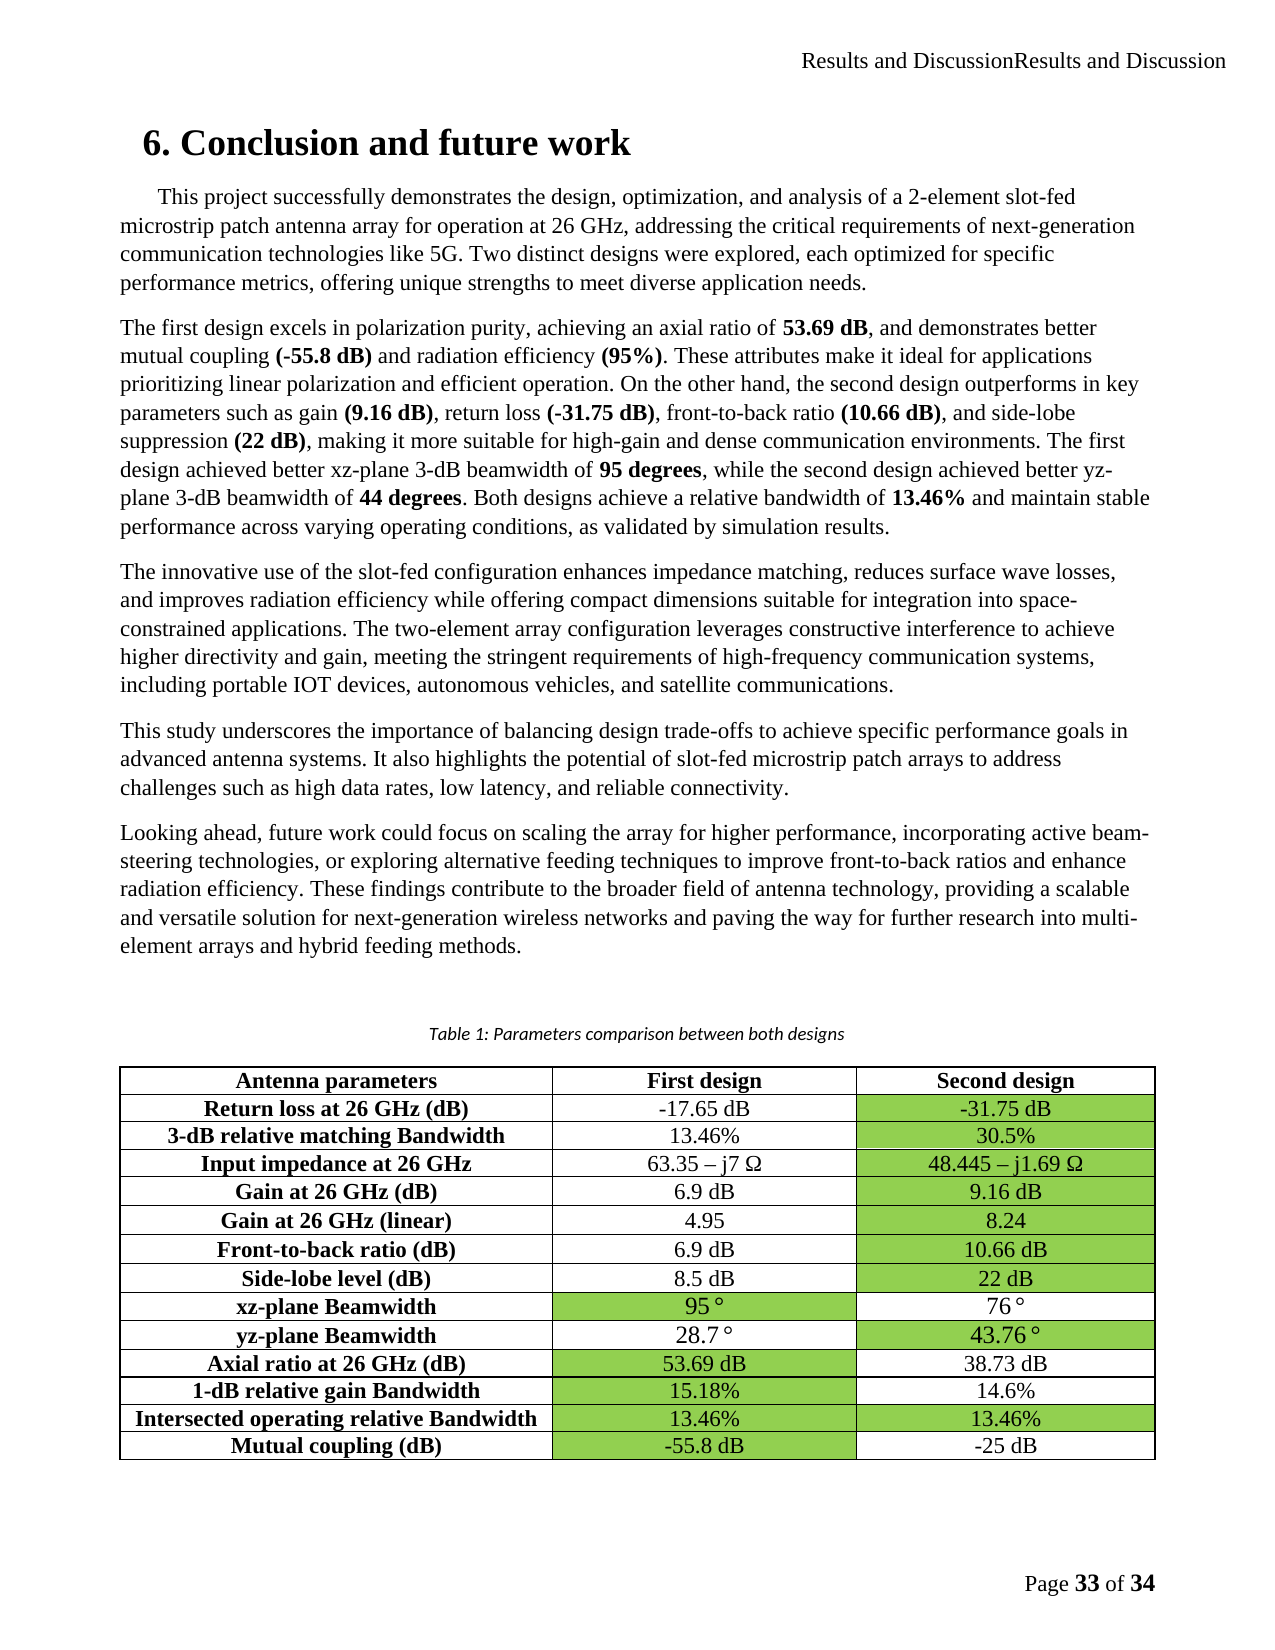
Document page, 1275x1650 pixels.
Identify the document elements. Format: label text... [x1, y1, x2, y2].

table_cell 38.73 dB [857, 1350, 1154, 1376]
table_cell 15.18% [553, 1378, 856, 1404]
table_cell -17.65 dB [553, 1095, 856, 1121]
text This study underscores the importance of balancing design trade-offs to achieve specific performance goals in advanced antenna systems. It also highlights the potential of slot-fed microstrip patch arrays to address challenges such as high data rates, low latency, and reliable connectivity. [120, 717, 1155, 800]
text The first design excels in polarization purity, achieving an axial ratio of 53.69 dB, and demonstrates better mutual coupling (-55.8 dB) and radiation efficiency (95%). These attributes make it ideal for applications prioritizing linear polarization and efficient operation. On the other hand, the second design outperforms in key parameters such as gain (9.16 dB), return loss (-31.75 dB), front-to-back ratio (10.66 dB), and side-lobe suppression (22 dB), making it more suitable for high-gain and dense communication environments. The first design achieved better xz-plane 3-dB beamwidth of 95 degrees, while the second design achieved better yz-plane 3-dB beamwidth of 44 degrees. Both designs achieve a relative bandwidth of 13.46% and maintain stable performance across varying operating conditions, as validated by simulation results. [120, 314, 1155, 539]
table_cell Side-lobe level (dB) [121, 1264, 552, 1292]
table_cell Gain at 26 GHz (linear) [121, 1206, 552, 1234]
table_cell xz-plane Beamwidth [121, 1293, 552, 1320]
table_cell 14.6% [857, 1378, 1154, 1404]
table_cell 13.46% [553, 1122, 856, 1148]
table_cell 6.9 dB [553, 1235, 856, 1263]
table_cell 10.66 dB [857, 1235, 1154, 1263]
table_cell 4.95 [553, 1206, 856, 1234]
table_cell 22 dB [857, 1264, 1154, 1292]
table_cell Axial ratio at 26 GHz (dB) [121, 1350, 552, 1376]
text This project successfully demonstrates the design, optimization, and analysis of a 2-element slot-fed microstrip patch antenna array for operation at 26 GHz, addressing the critical requirements of next-generation communication technologies like 5G. Two distinct designs were explored, each optimized for specific performance metrics, offering unique strengths to meet diverse application needs. [120, 183, 1155, 295]
table_cell 63.35 – j7 Ω [553, 1150, 856, 1176]
table_cell Input impedance at 26 GHz [121, 1150, 552, 1176]
table_cell 13.46% [857, 1405, 1154, 1431]
table_cell -31.75 dB [857, 1095, 1154, 1121]
table_cell Intersected operating relative Bandwidth [121, 1405, 552, 1431]
table_cell -55.8 dB [553, 1432, 856, 1459]
table_header Second design [857, 1068, 1154, 1094]
text Looking ahead, future work could focus on scaling the array for higher performance, incorporating active beam-steering technologies, or exploring alternative feeding techniques to improve front-to-back ratios and enhance radiation efficiency. These findings contribute to the broader field of antenna technology, providing a scalable and versatile solution for next-generation wireless networks and paving the way for further research into multi-element arrays and hybrid feeding methods. [120, 819, 1155, 959]
table_cell [553, 1321, 856, 1349]
table_cell 1-dB relative gain Bandwidth [121, 1378, 552, 1404]
table_cell 13.46% [553, 1405, 856, 1431]
table_header Antenna parameters [121, 1068, 552, 1094]
table_cell -25 dB [857, 1432, 1154, 1459]
table_cell 3-dB relative matching Bandwidth [121, 1122, 552, 1148]
table_cell 6.9 dB [553, 1177, 856, 1205]
table_cell [553, 1293, 856, 1320]
table_cell 53.69 dB [553, 1350, 856, 1376]
table_cell Mutual coupling (dB) [121, 1432, 552, 1459]
table_cell [857, 1293, 1154, 1320]
table_cell 8.24 [857, 1206, 1154, 1234]
subtitle Conclusion and future work [142, 120, 1155, 163]
table_cell 8.5 dB [553, 1264, 856, 1292]
table_cell Gain at 26 GHz (dB) [121, 1177, 552, 1205]
table_cell Front-to-back ratio (dB) [121, 1235, 552, 1263]
table_cell 9.16 dB [857, 1177, 1154, 1205]
table_header First design [553, 1068, 856, 1094]
table_cell 30.5% [857, 1122, 1154, 1148]
table_cell [857, 1321, 1154, 1349]
text The innovative use of the slot-fed configuration enhances impedance matching, reduces surface wave losses, and improves radiation efficiency while offering compact dimensions suitable for integration into space-constrained applications. The two-element array configuration leverages constructive interference to achieve higher directivity and gain, meeting the stringent requirements of high-frequency communication systems, including portable IOT devices, autonomous vehicles, and satellite communications. [120, 558, 1155, 698]
table_cell Return loss at 26 GHz (dB) [121, 1095, 552, 1121]
table_cell yz-plane Beamwidth [121, 1321, 552, 1349]
table_cell 48.445 – j1.69 Ω [857, 1150, 1154, 1176]
